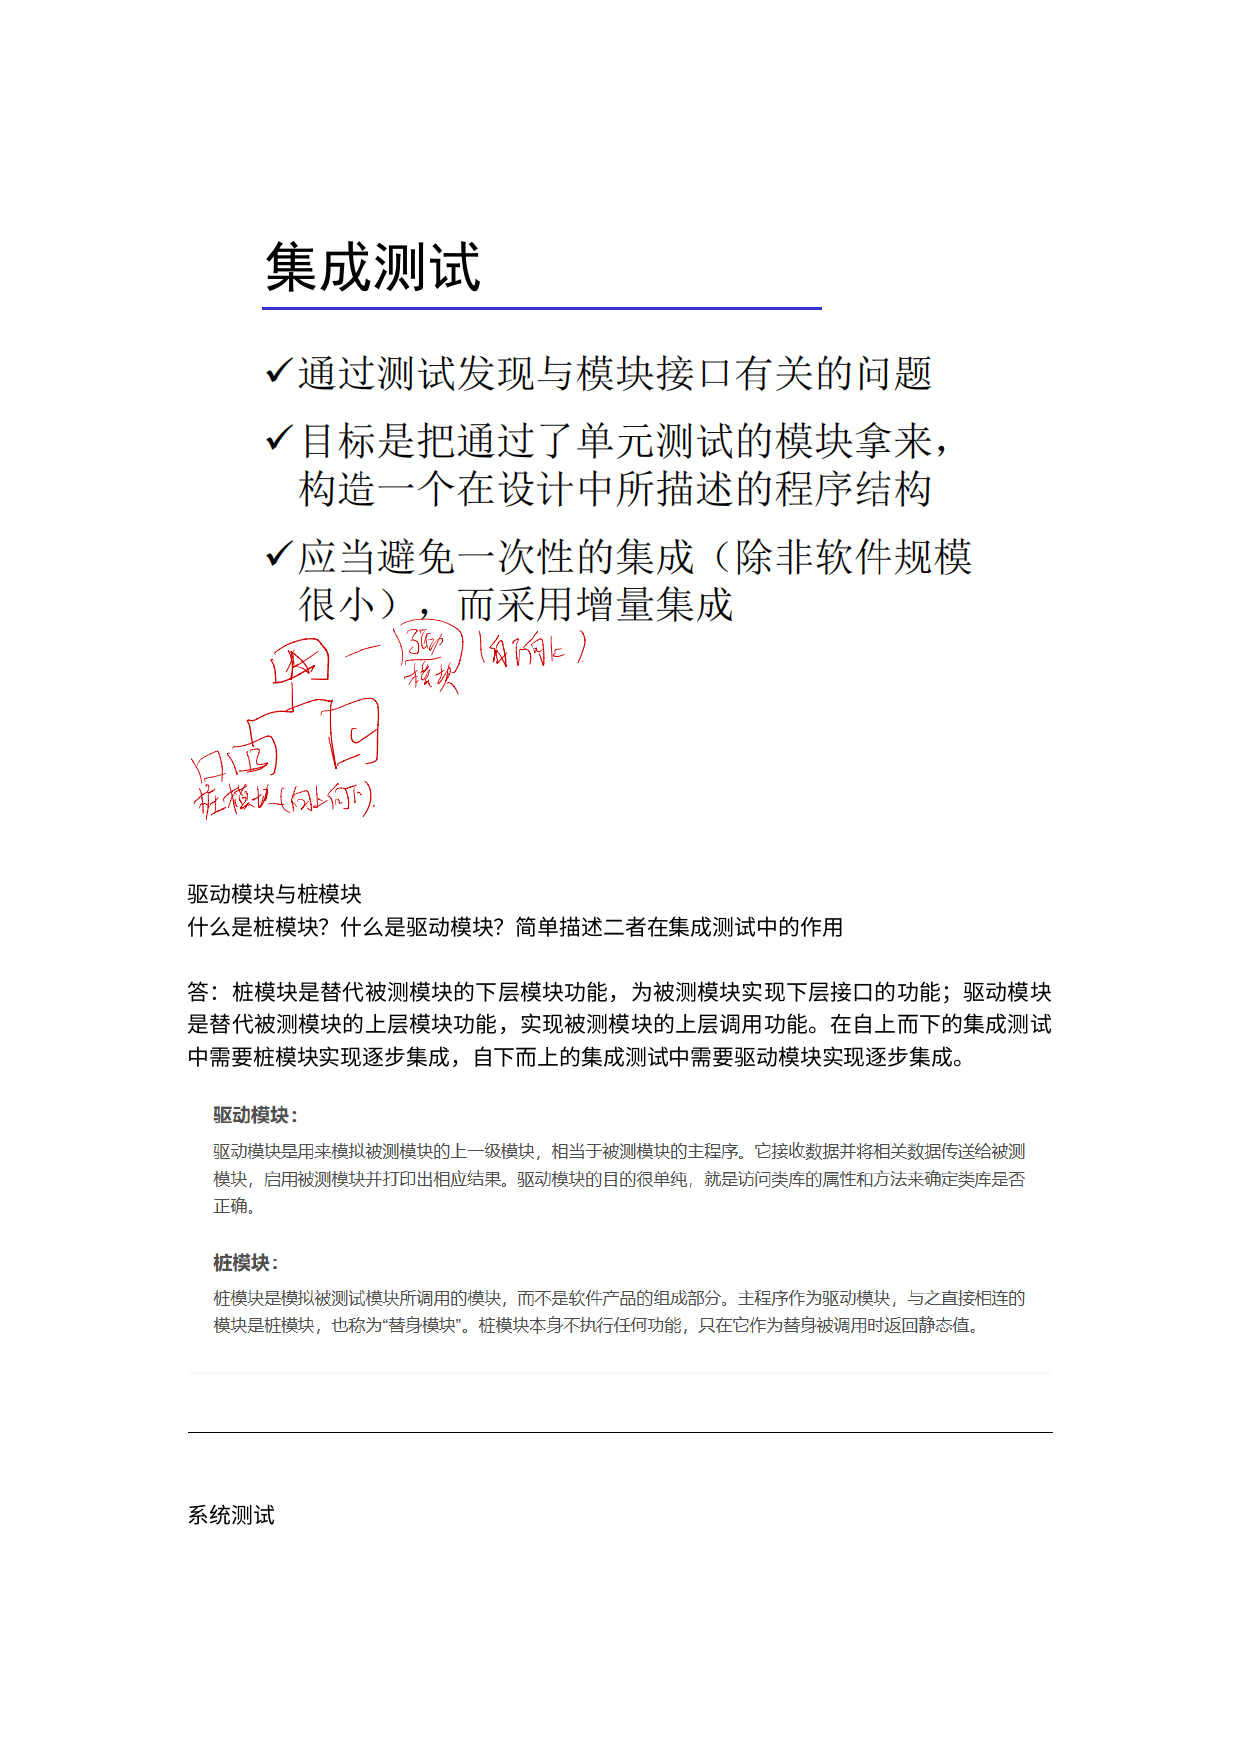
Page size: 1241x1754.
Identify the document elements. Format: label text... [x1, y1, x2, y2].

text 什么是桩模块？什么是驱动模块？简单描述二者在集成测试中的作用 [187, 909, 1053, 942]
picture [187, 162, 1053, 822]
text 答：桩模块是替代被测模块的下层模块功能，为被测模块实现下层接口的功能；驱动模块是替代被测模块的上层模块功能，实现被测模块的上层调用功能。在自上而下的集成测试中需要桩模块实现逐步集成，自下而上的集成测试中需要驱动模块实现逐步集成。 [187, 942, 1053, 1072]
picture [187, 1072, 1053, 1379]
text 驱动模块与桩模块 [187, 877, 1053, 909]
text 系统测试 [187, 1498, 1053, 1531]
